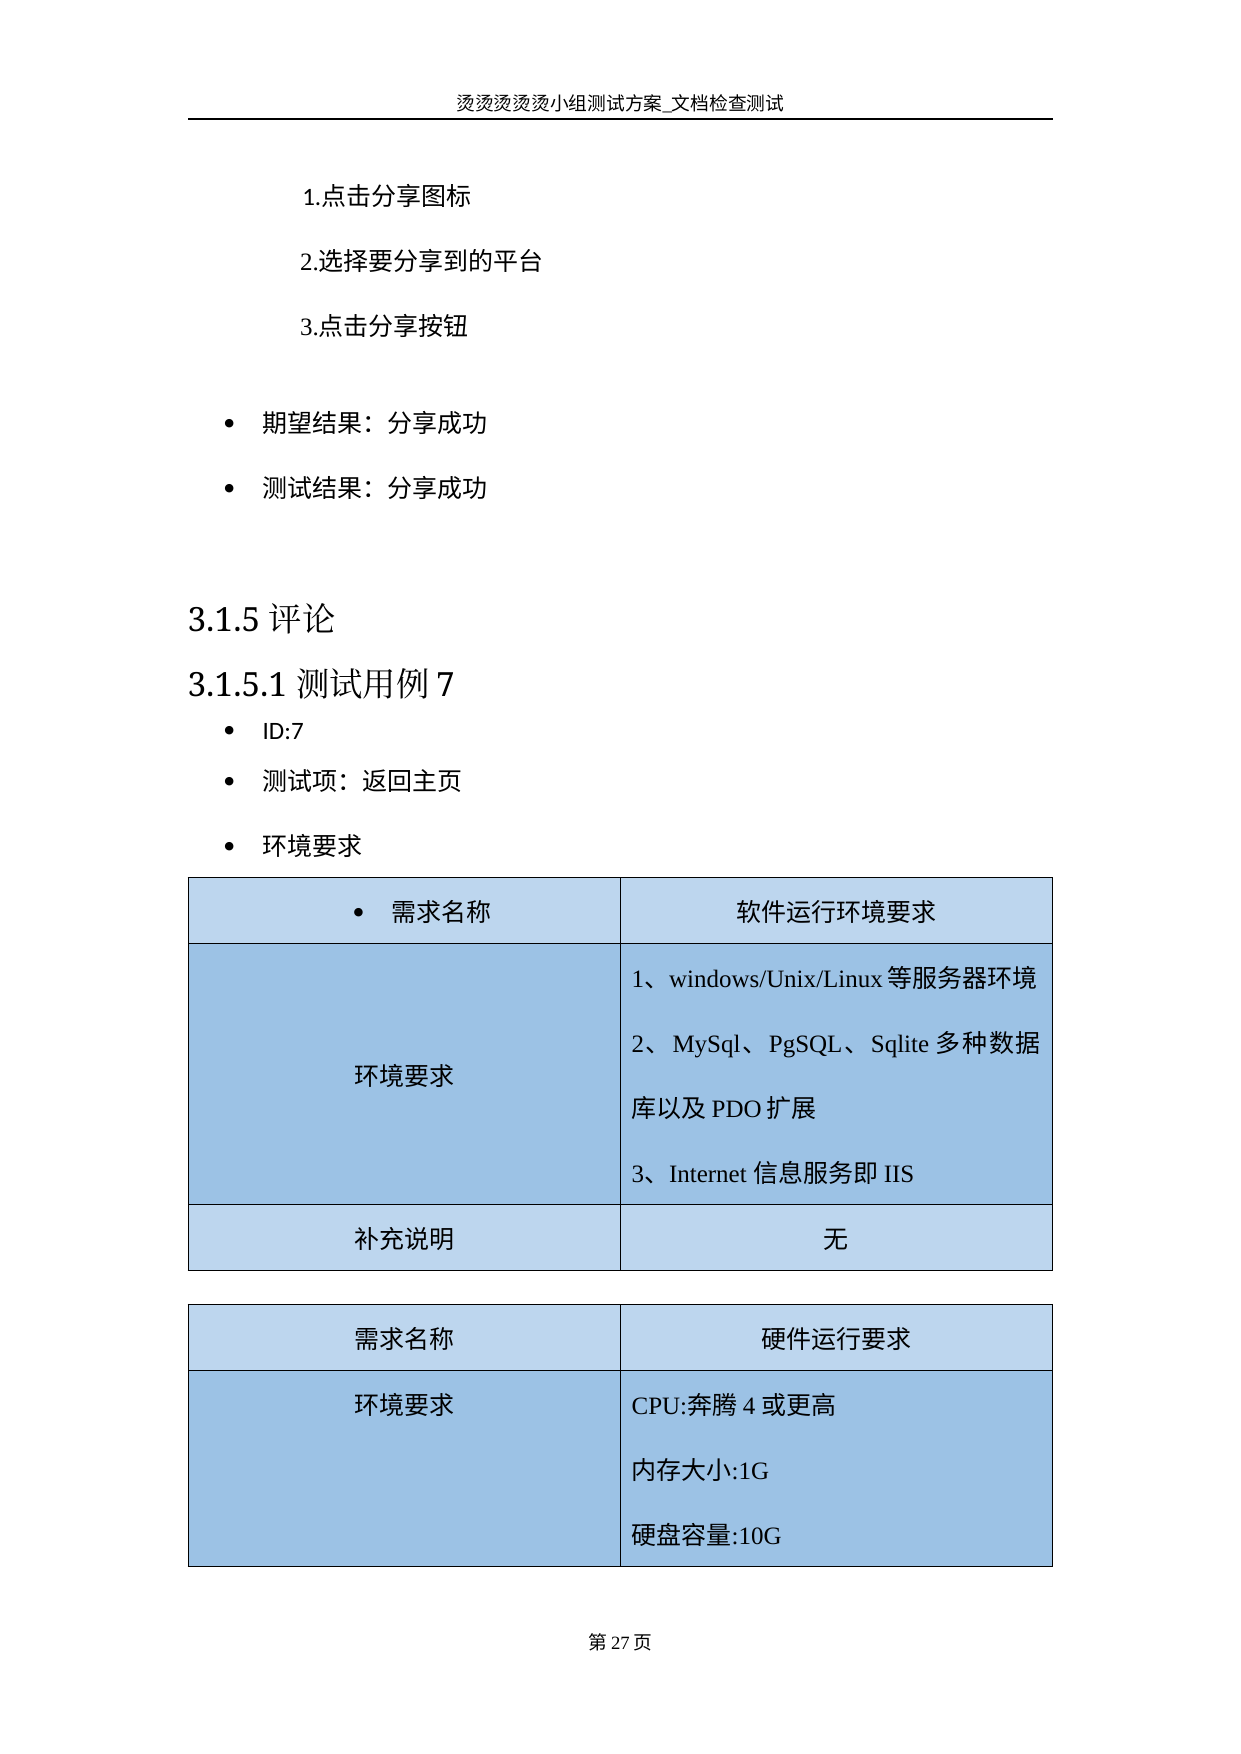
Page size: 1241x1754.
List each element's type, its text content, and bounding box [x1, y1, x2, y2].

table_header 硬件运行要求 [621, 1305, 1052, 1370]
table_header 需求名称 [189, 1305, 620, 1370]
list 环境要求 [225, 812, 1053, 877]
list 期望结果：分享成功 [225, 389, 1053, 454]
table_cell 环境要求 [189, 944, 620, 1204]
list ID:7 [225, 714, 1053, 747]
subtitle 3.1.5.1 测试用例7 [187, 649, 1053, 714]
table_cell 无 [621, 1205, 1052, 1270]
table_header 软件运行环境要求 [621, 878, 1052, 943]
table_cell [621, 1371, 1052, 1566]
list 测试结果：分享成功 [225, 454, 1053, 519]
subtitle 3.1.5 评论 [187, 584, 1053, 649]
text 3.点击分享按钮 [300, 292, 1053, 357]
table_cell 补充说明 [189, 1205, 620, 1270]
list 测试项：返回主页 [225, 747, 1053, 812]
table_cell 环境要求 [189, 1371, 620, 1566]
table_cell 1、windows/Unix/Linux等服务器环境 2、MySql、PgSQL、Sqlite多种数据库以及PDO扩展 3、Internet 信息服务即 IIS [621, 944, 1052, 1204]
table_header 需求名称 [189, 878, 620, 943]
text 2.选择要分享到的平台 [300, 227, 1053, 292]
list 1.点击分享图标 [262, 162, 1053, 227]
